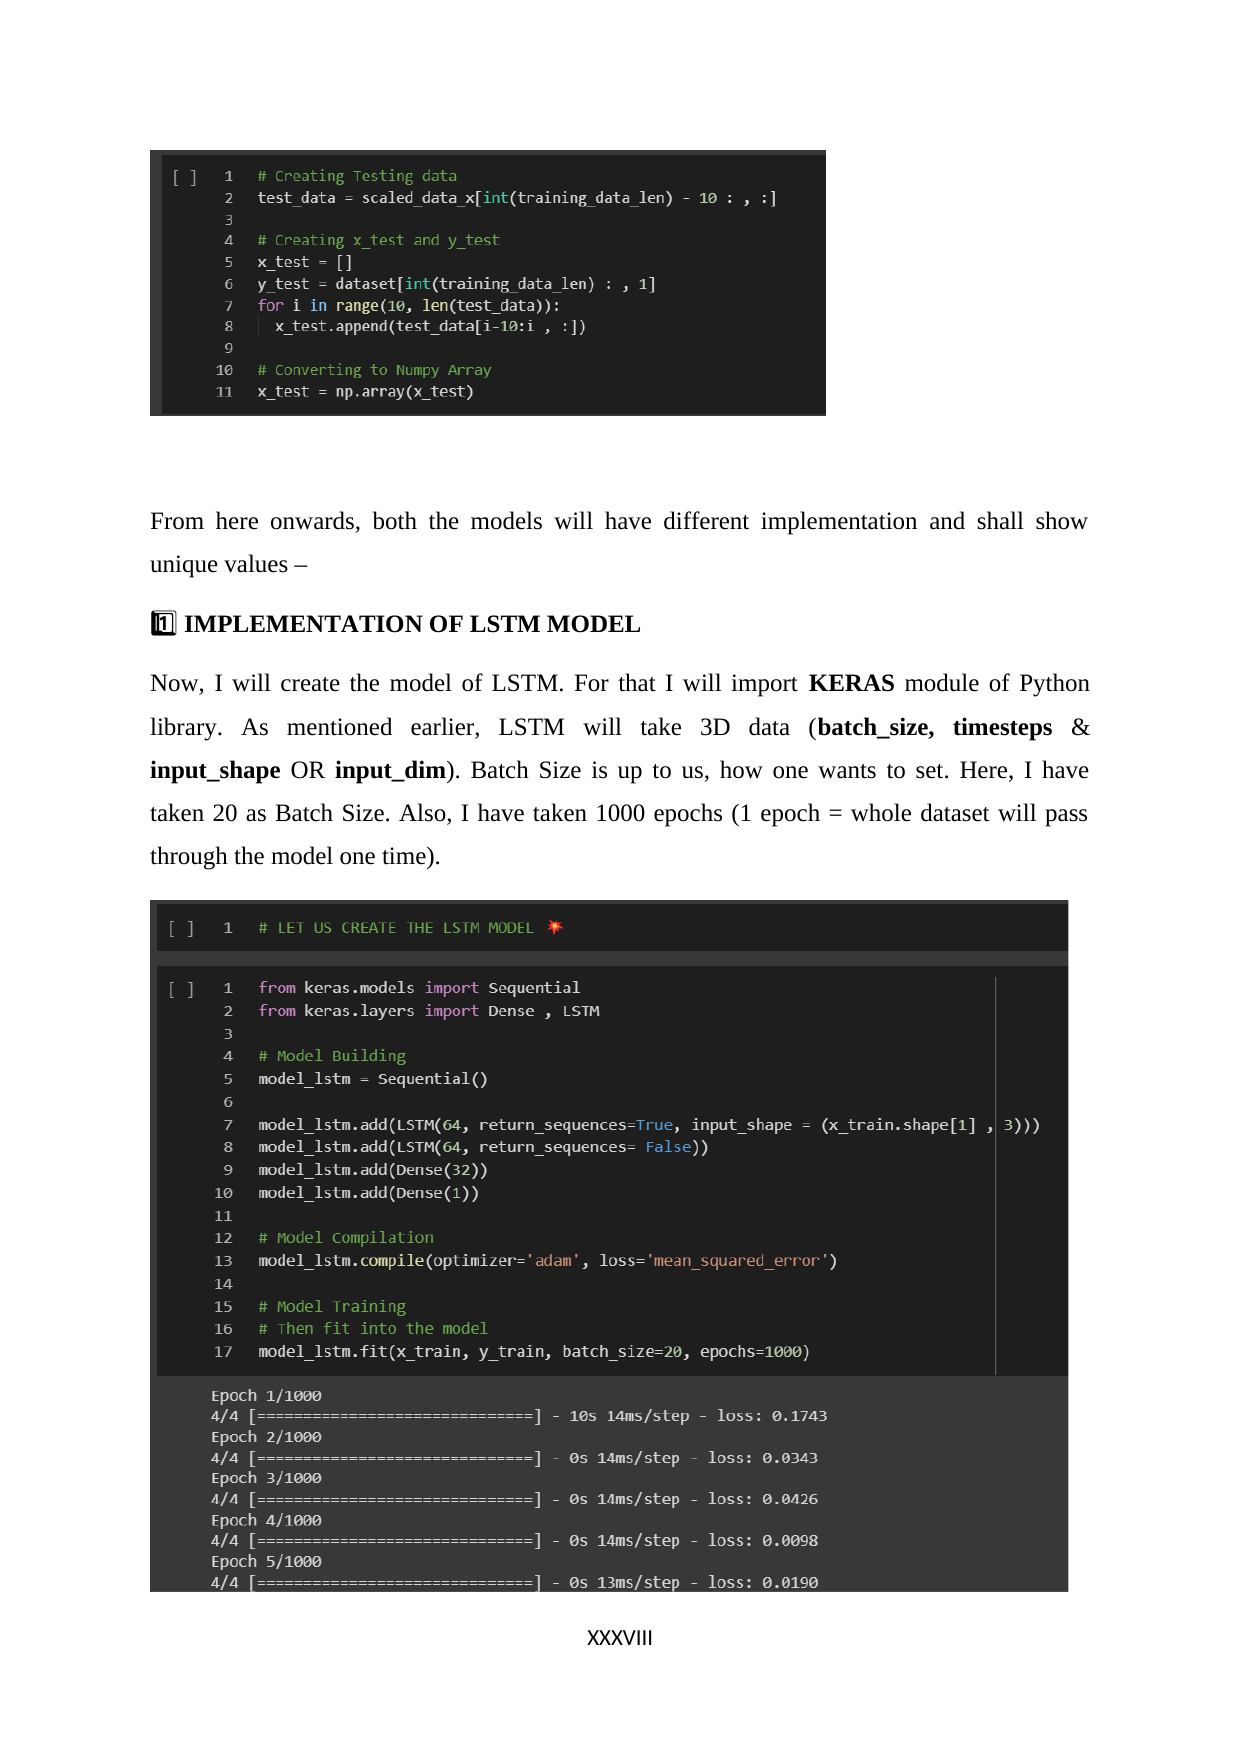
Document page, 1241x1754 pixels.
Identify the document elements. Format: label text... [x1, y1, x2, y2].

text From here onwards, both the models will have different implementation and shall show unique values – [150, 506, 1090, 578]
picture [150, 150, 826, 416]
text 1️⃣ IMPLEMENTATION OF LSTM MODEL [150, 609, 1090, 637]
text Now, I will create the model of LSTM. For that I will import KERAS module of Python library. As mentioned earlier, LSTM will take 3D data (batch_size, timesteps & input_shape OR input_dim). Batch Size is up to us, how one wants to set. Here, I have taken 20 as Batch Size. Also, I have taken 1000 epochs (1 epoch = whole dataset will pass through the model one time). [150, 668, 1090, 870]
picture [150, 900, 1069, 1592]
